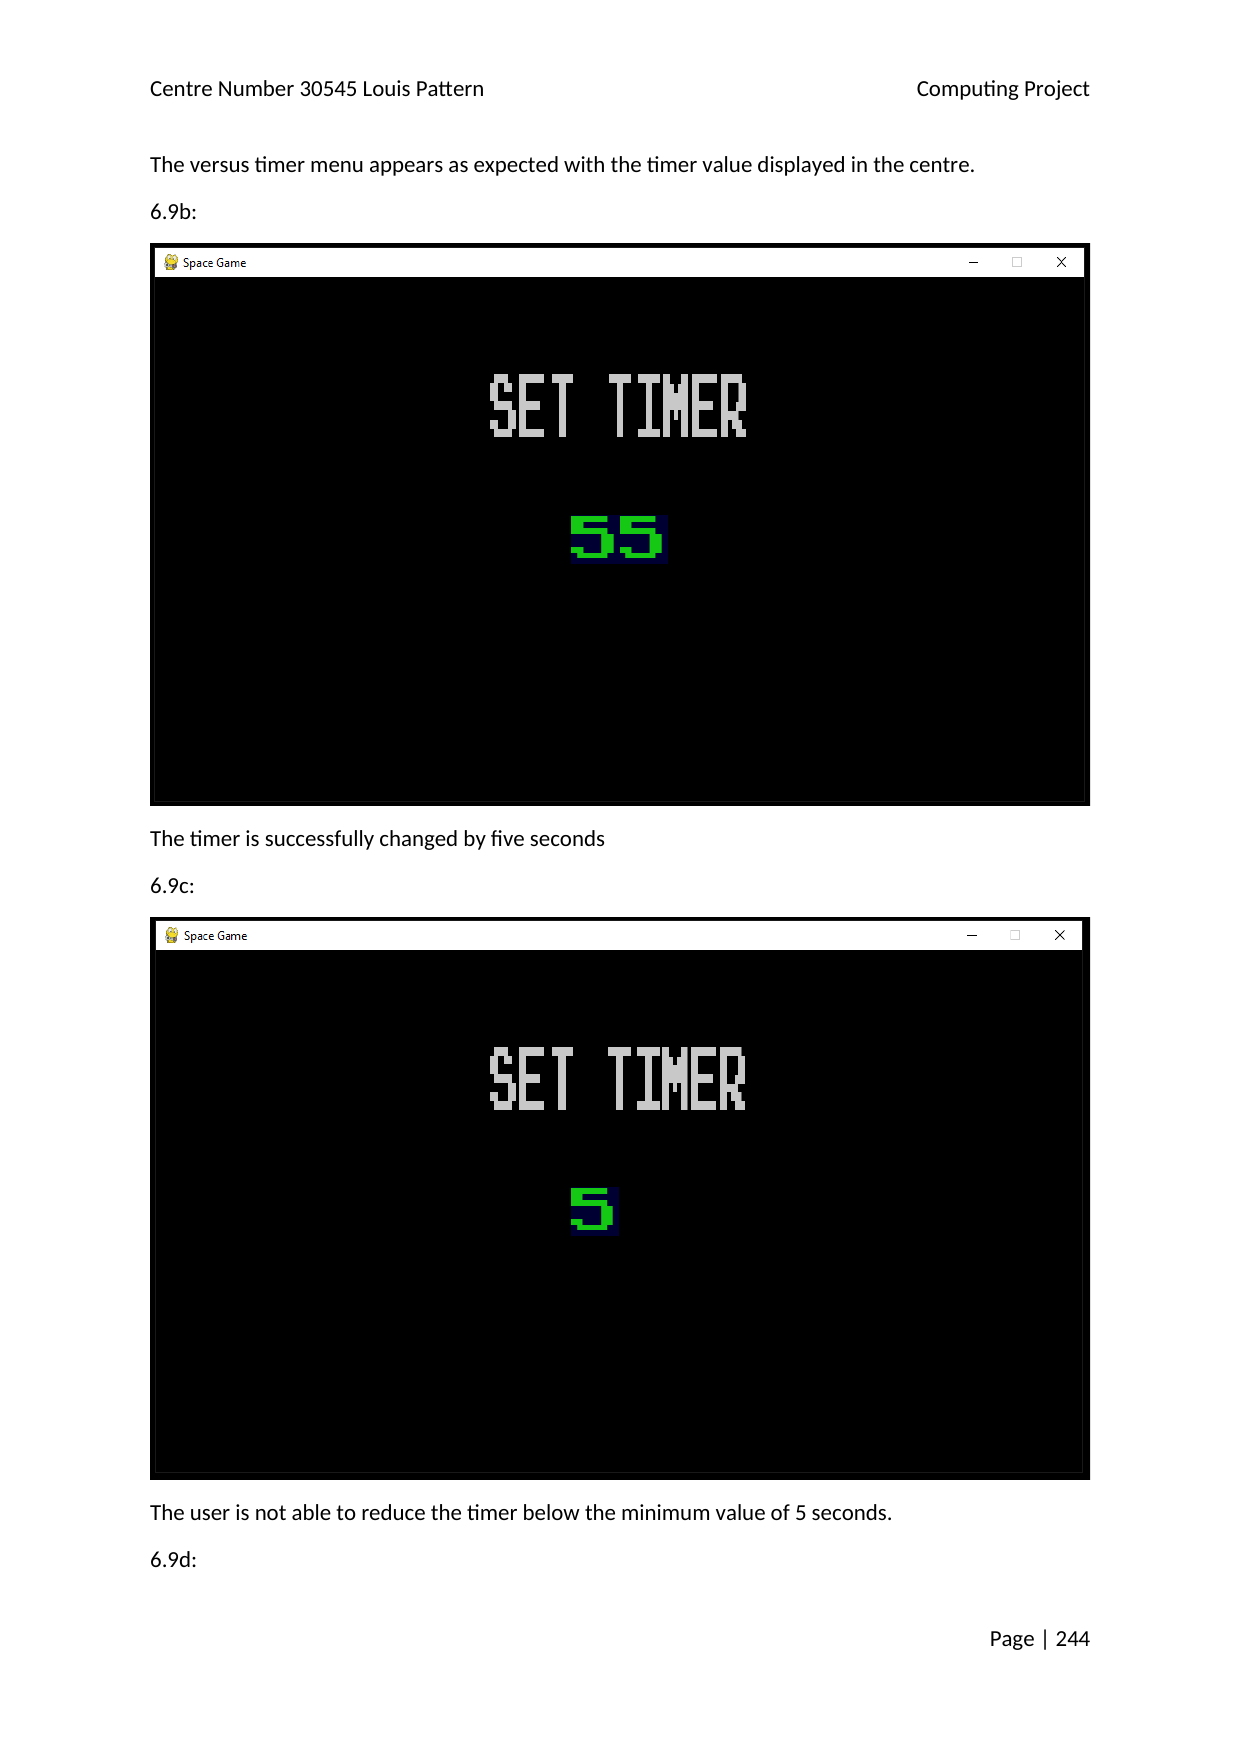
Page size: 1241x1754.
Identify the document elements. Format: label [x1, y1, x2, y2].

picture [150, 243, 1091, 806]
picture [150, 917, 1091, 1480]
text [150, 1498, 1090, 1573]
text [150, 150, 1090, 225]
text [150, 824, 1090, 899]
